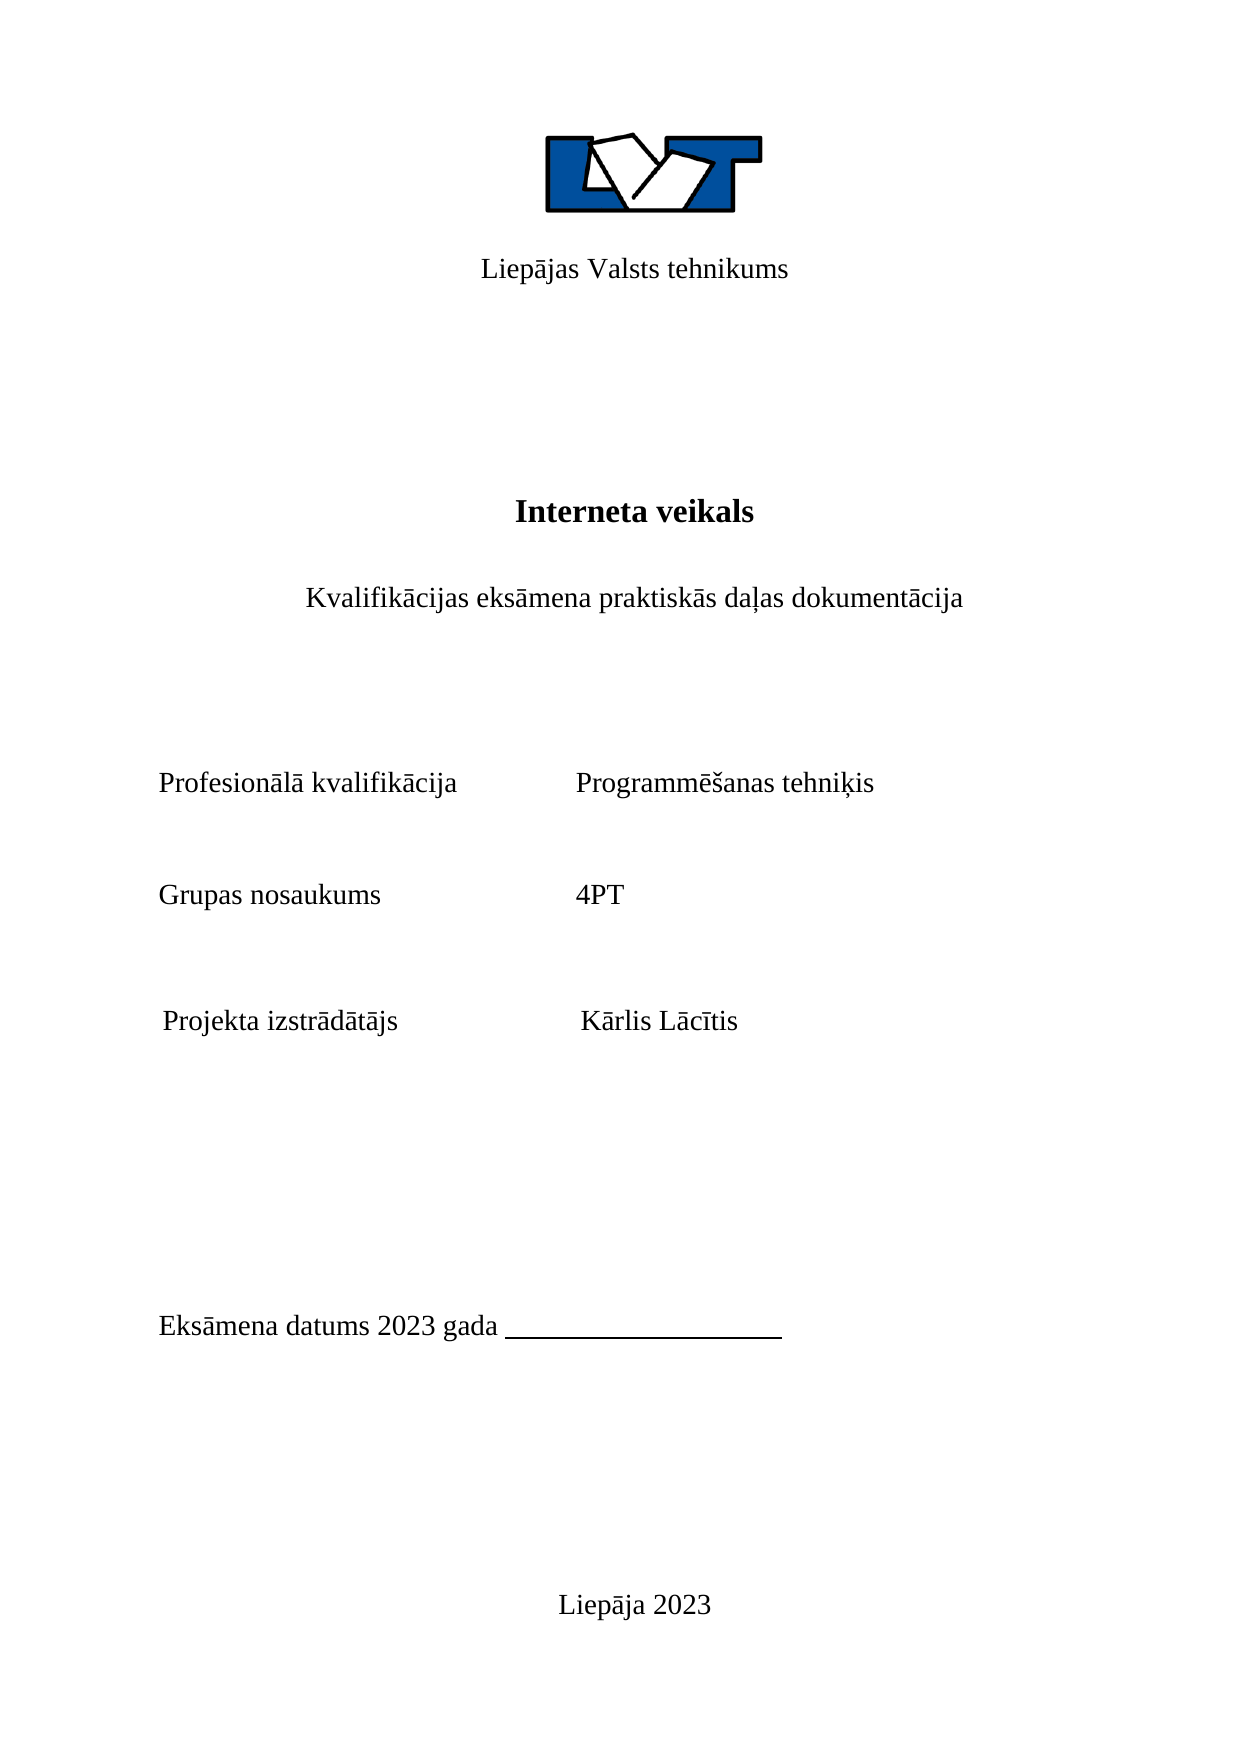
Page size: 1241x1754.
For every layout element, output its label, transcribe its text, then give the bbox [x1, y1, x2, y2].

subtitle Interneta veikals [259, 491, 1009, 529]
text Kvalifikācijas eksāmena praktiskās daļas dokumentācija [259, 580, 1009, 614]
text Liepājas Valsts tehnikums [259, 151, 1010, 284]
text Grupas nosaukums 4PT [158, 877, 1122, 911]
text Liepāja 2023 [259, 1587, 1010, 1620]
text Eksāmena datums 2023 gada [158, 1308, 1122, 1342]
picture [545, 132, 763, 213]
text Projekta izstrādātājs Kārlis Lācītis [148, 1003, 1122, 1037]
text Profesionālā kvalifikācija Programmēšanas tehniķis [158, 765, 1122, 798]
